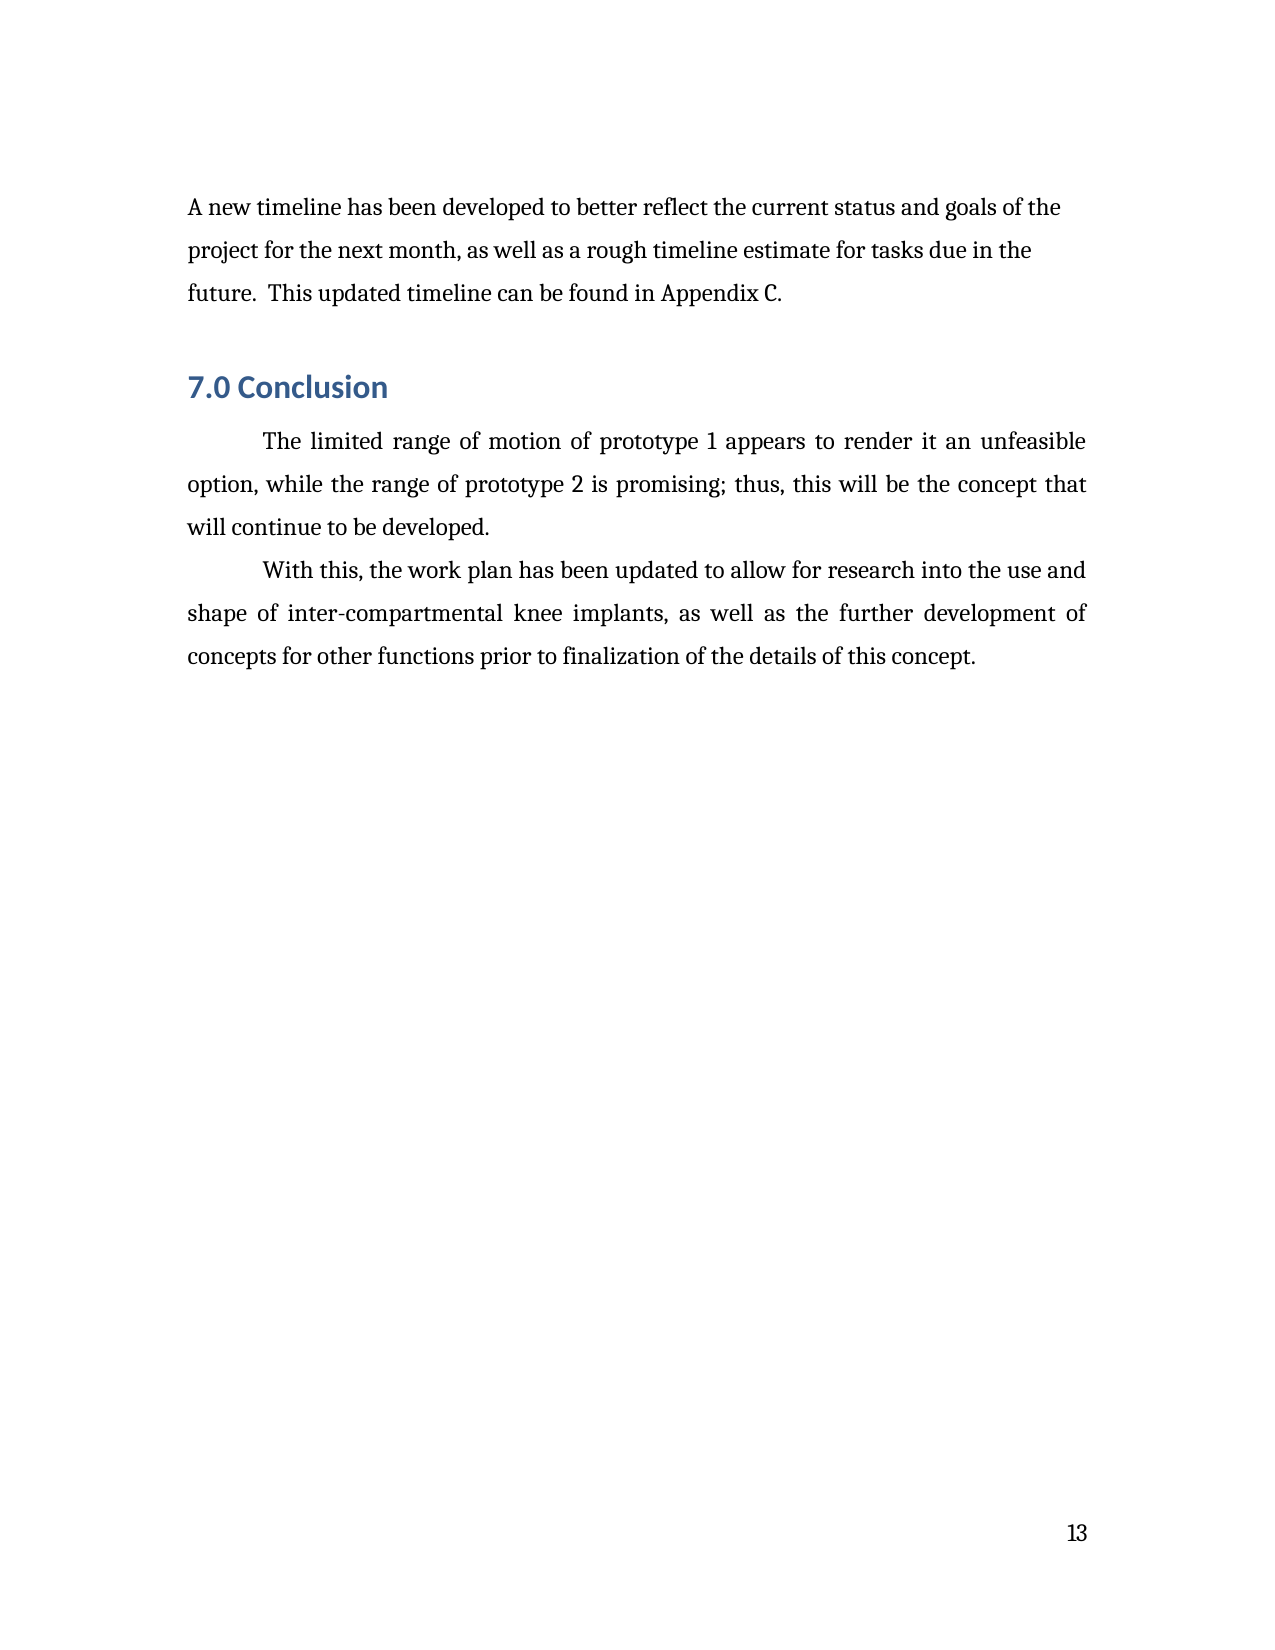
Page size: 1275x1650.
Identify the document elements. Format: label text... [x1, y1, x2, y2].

text A new timeline has been developed to better reflect the current status and goals of the project for the next month, as well as a rough timeline estimate for tasks due in the future. This updated timeline can be found in Appendix C. [187, 193, 1087, 308]
subtitle 7.0 Conclusion [187, 366, 1087, 406]
text The limited range of motion of prototype 1 appears to render it an unfeasible option, while the range of prototype 2 is promising; thus, this will be the concept that will continue to be developed. [187, 427, 1087, 542]
text With this, the work plan has been updated to allow for research into the use and shape of inter-compartmental knee implants, as well as the further development of concepts for other functions prior to finalization of the details of this concept. [187, 556, 1087, 671]
